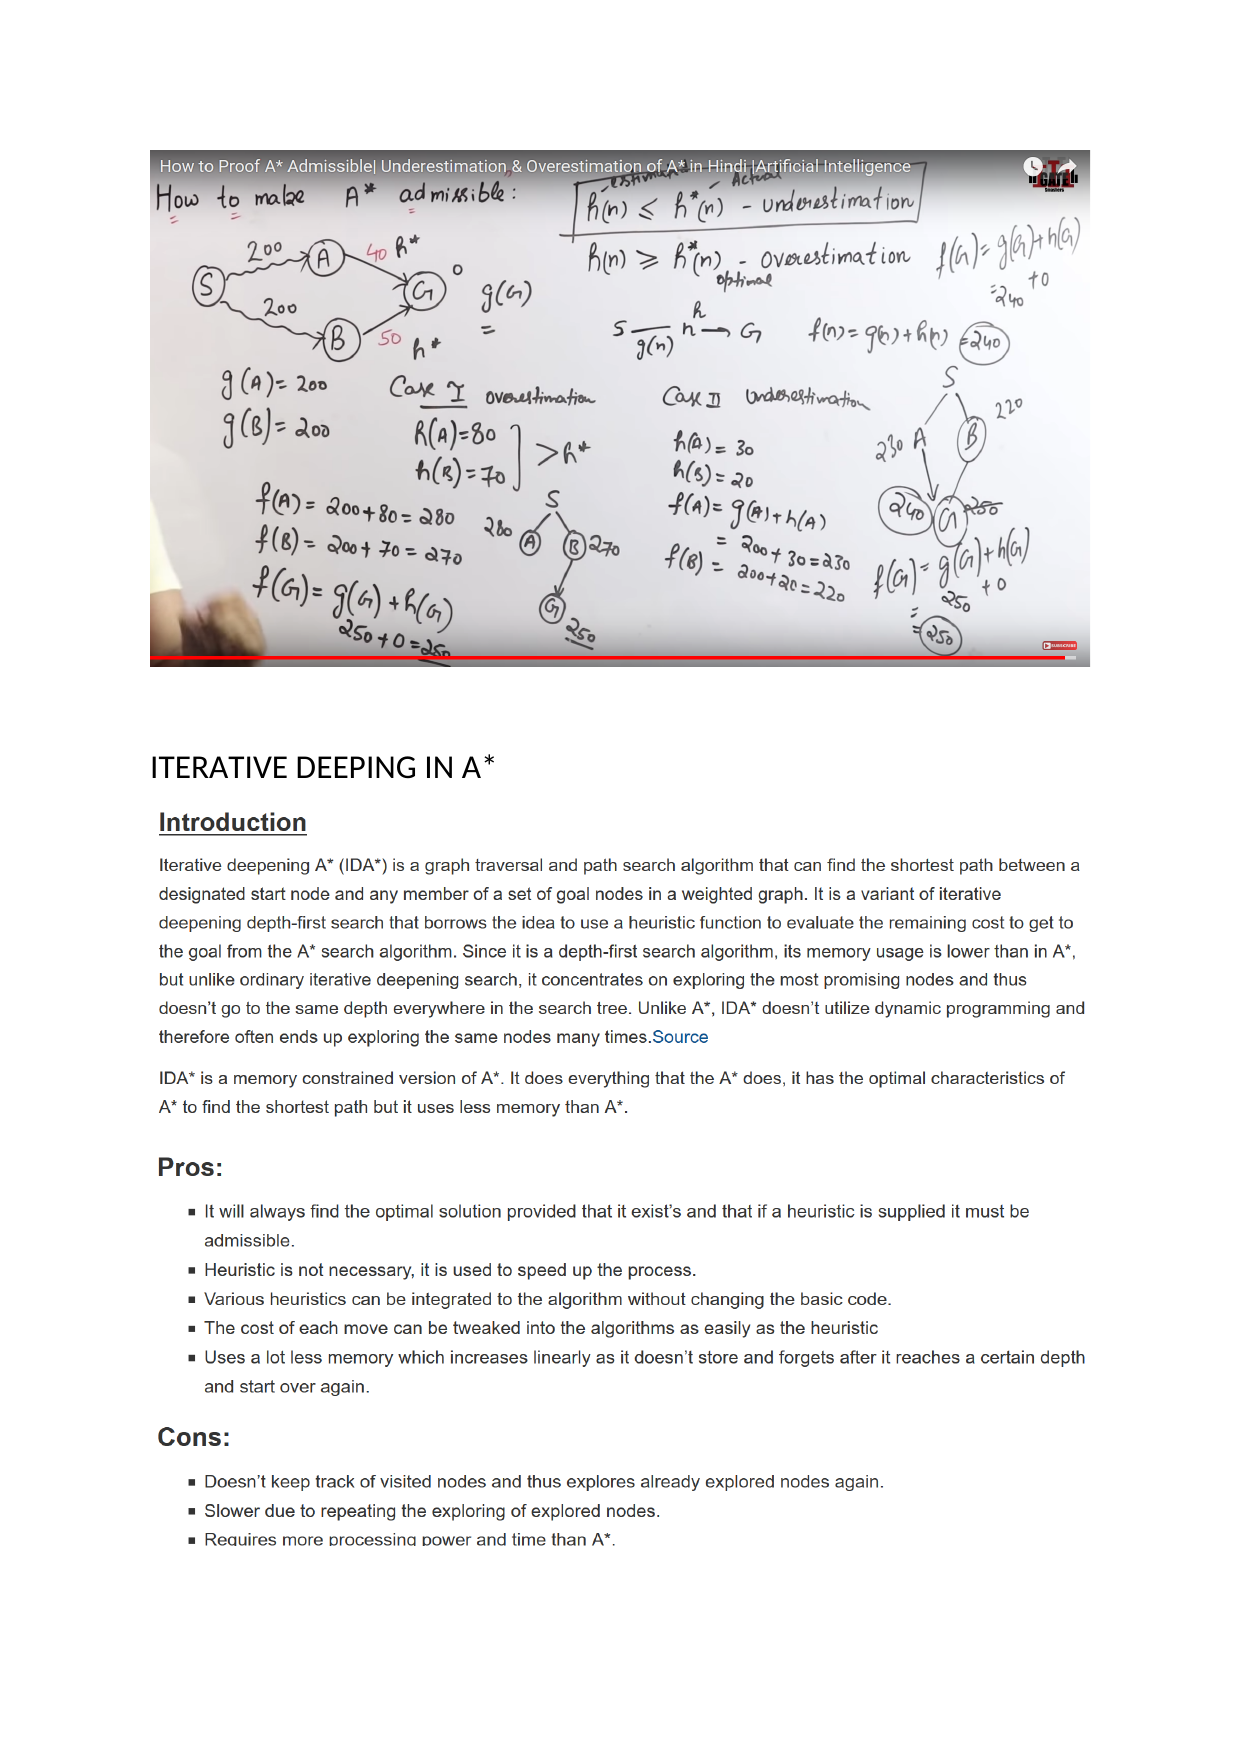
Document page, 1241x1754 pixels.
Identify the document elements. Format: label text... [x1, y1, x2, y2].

text ITERATIVE DEEPING IN A* [150, 746, 1090, 787]
picture [150, 1149, 1091, 1546]
picture [150, 807, 1091, 1131]
picture [150, 150, 1091, 667]
